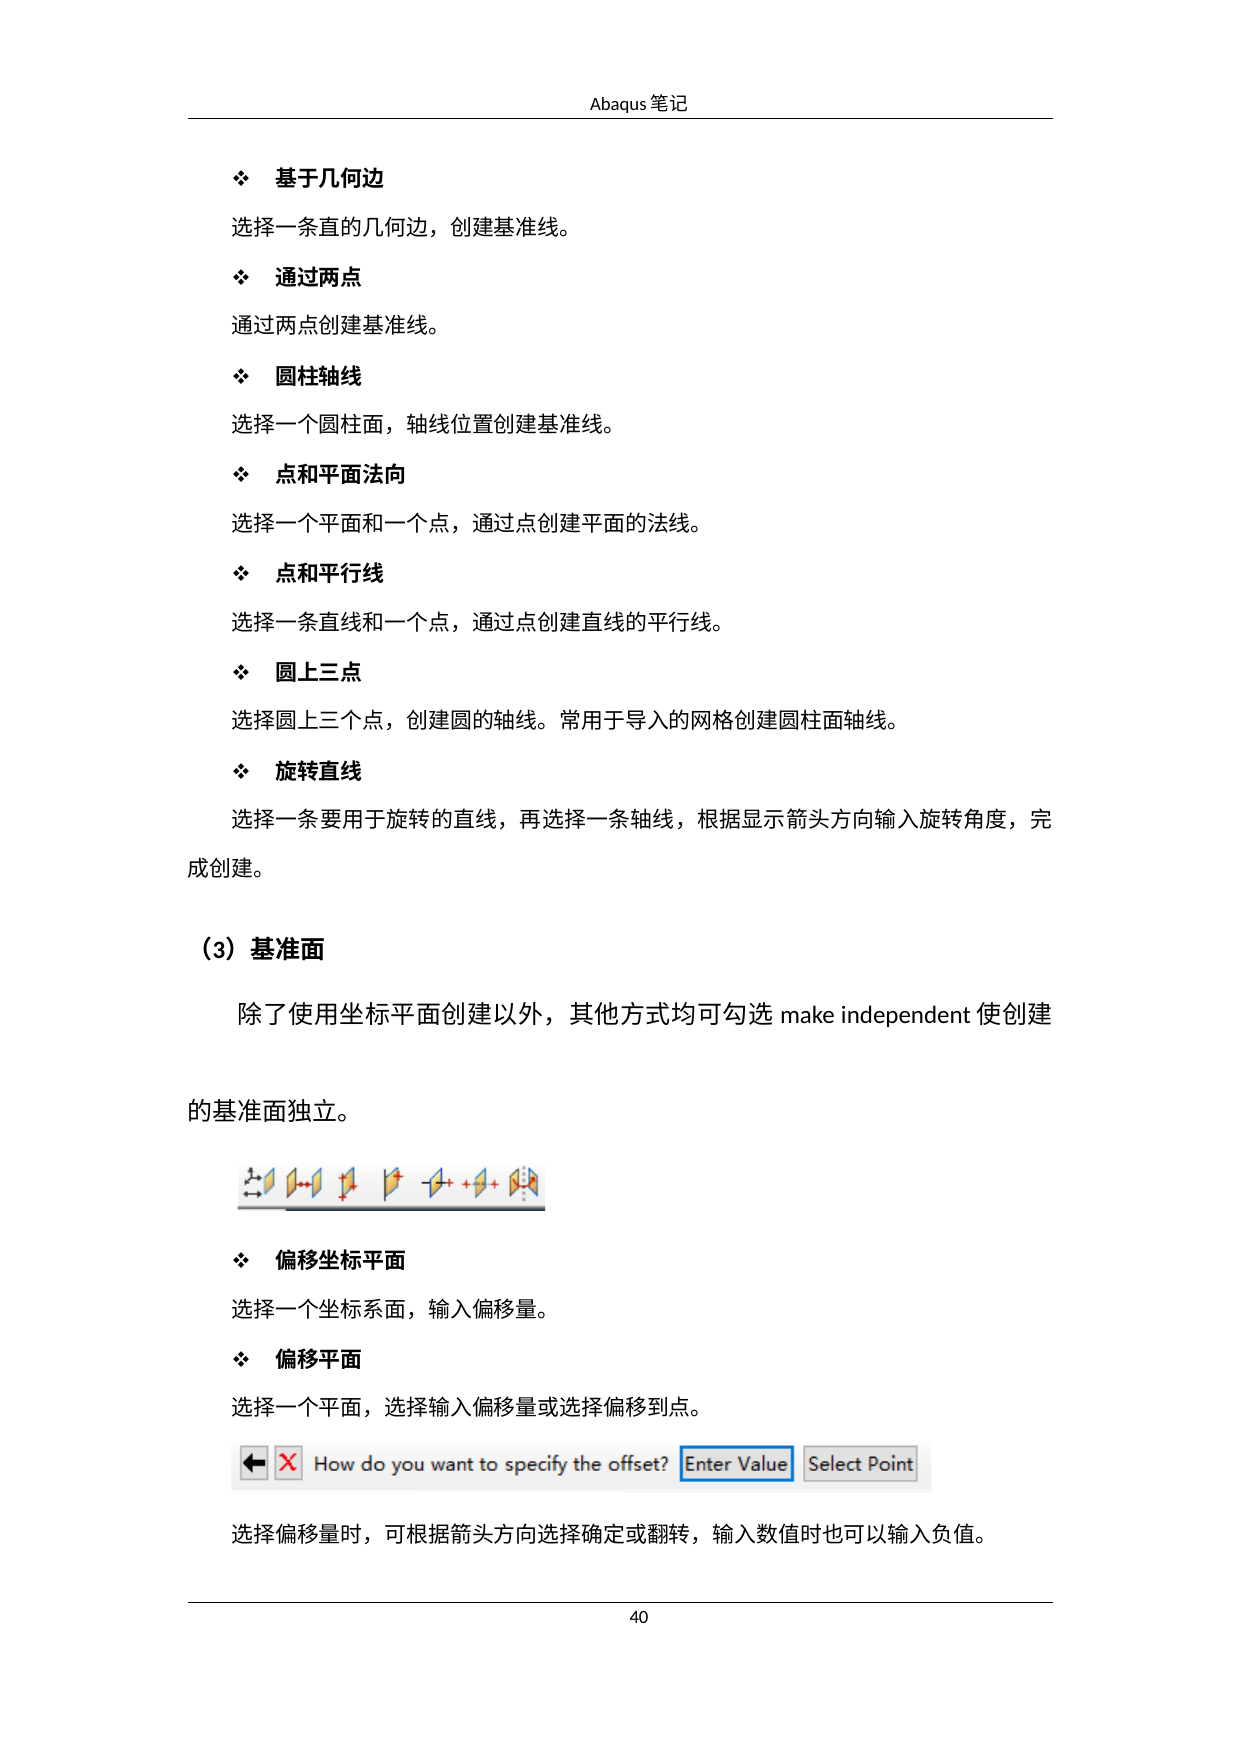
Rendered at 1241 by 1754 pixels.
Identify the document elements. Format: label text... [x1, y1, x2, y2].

text 选择偏移量时，可根据箭头方向选择确定或翻转，输入数值时也可以输入负值。 [187, 1517, 1053, 1549]
text 通过两点创建基准线。 [187, 308, 1053, 340]
picture [237, 1160, 546, 1211]
subtitle 旋转直线 [231, 753, 1053, 786]
subtitle 圆上三点 [231, 654, 1053, 687]
subtitle 基准面 [187, 915, 1053, 980]
text 除了使用坐标平面创建以外，其他方式均可勾选make independent使创建的基准面独立。 [187, 980, 1053, 1142]
subtitle 点和平面法向 [231, 457, 1053, 489]
subtitle 偏移平面 [231, 1342, 1053, 1374]
text 选择一条直线和一个点，通过点创建直线的平行线。 [187, 604, 1053, 637]
subtitle 通过两点 [231, 259, 1053, 292]
subtitle 圆柱轴线 [231, 358, 1053, 391]
text 选择一条要用于旋转的直线，再选择一条轴线，根据显示箭头方向输入旋转角度，完成创建。 [187, 802, 1053, 883]
text 选择一个坐标系面，输入偏移量。 [187, 1291, 1053, 1324]
text 选择一条直的几何边，创建基准线。 [187, 209, 1053, 242]
text 选择圆上三个点，创建圆的轴线。常用于导入的网格创建圆柱面轴线。 [187, 703, 1053, 735]
text 选择一个圆柱面，轴线位置创建基准线。 [187, 407, 1053, 439]
text 选择一个平面和一个点，通过点创建平面的法线。 [187, 505, 1053, 538]
subtitle 偏移坐标平面 [231, 1243, 1053, 1275]
text 选择一个平面，选择输入偏移量或选择偏移到点。 [187, 1390, 1053, 1422]
picture [231, 1438, 932, 1493]
subtitle 点和平行线 [231, 556, 1053, 588]
subtitle 基于几何边 [231, 161, 1053, 193]
